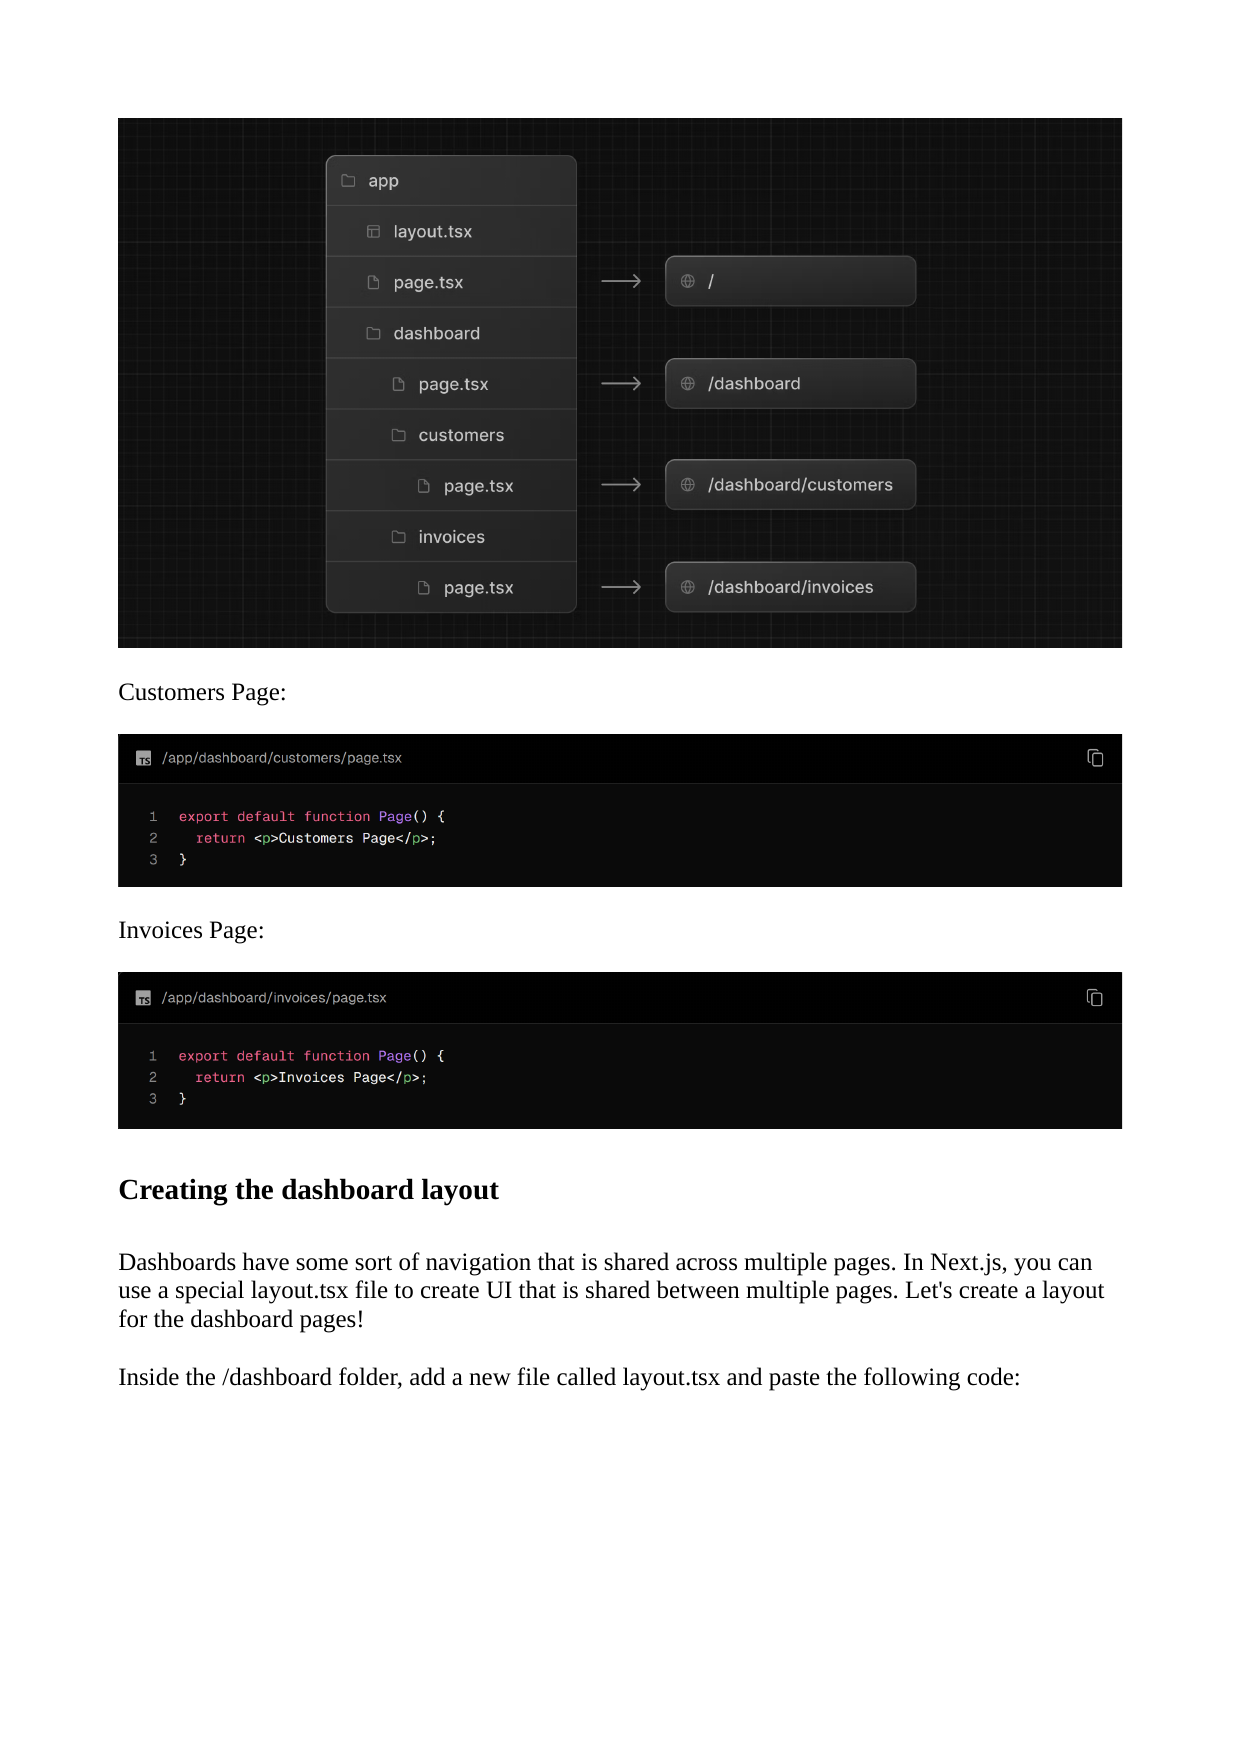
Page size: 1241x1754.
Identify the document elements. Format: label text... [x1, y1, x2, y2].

picture [118, 734, 1123, 887]
picture [118, 972, 1123, 1129]
text Invoices Page: [118, 915, 1122, 944]
text Customers Page: [118, 677, 1122, 705]
subtitle Creating the dashboard layout [118, 1172, 1122, 1206]
picture [118, 118, 1123, 648]
text Inside the /dashboard folder, add a new file called layout.tsx and paste the following code: [118, 1362, 1122, 1391]
text Dashboards have some sort of navigation that is shared across multiple pages. In Next.js, you can use a special layout.tsx file to create UI that is shared between multiple pages. Let's create a layout for the dashboard pages! [118, 1247, 1122, 1333]
